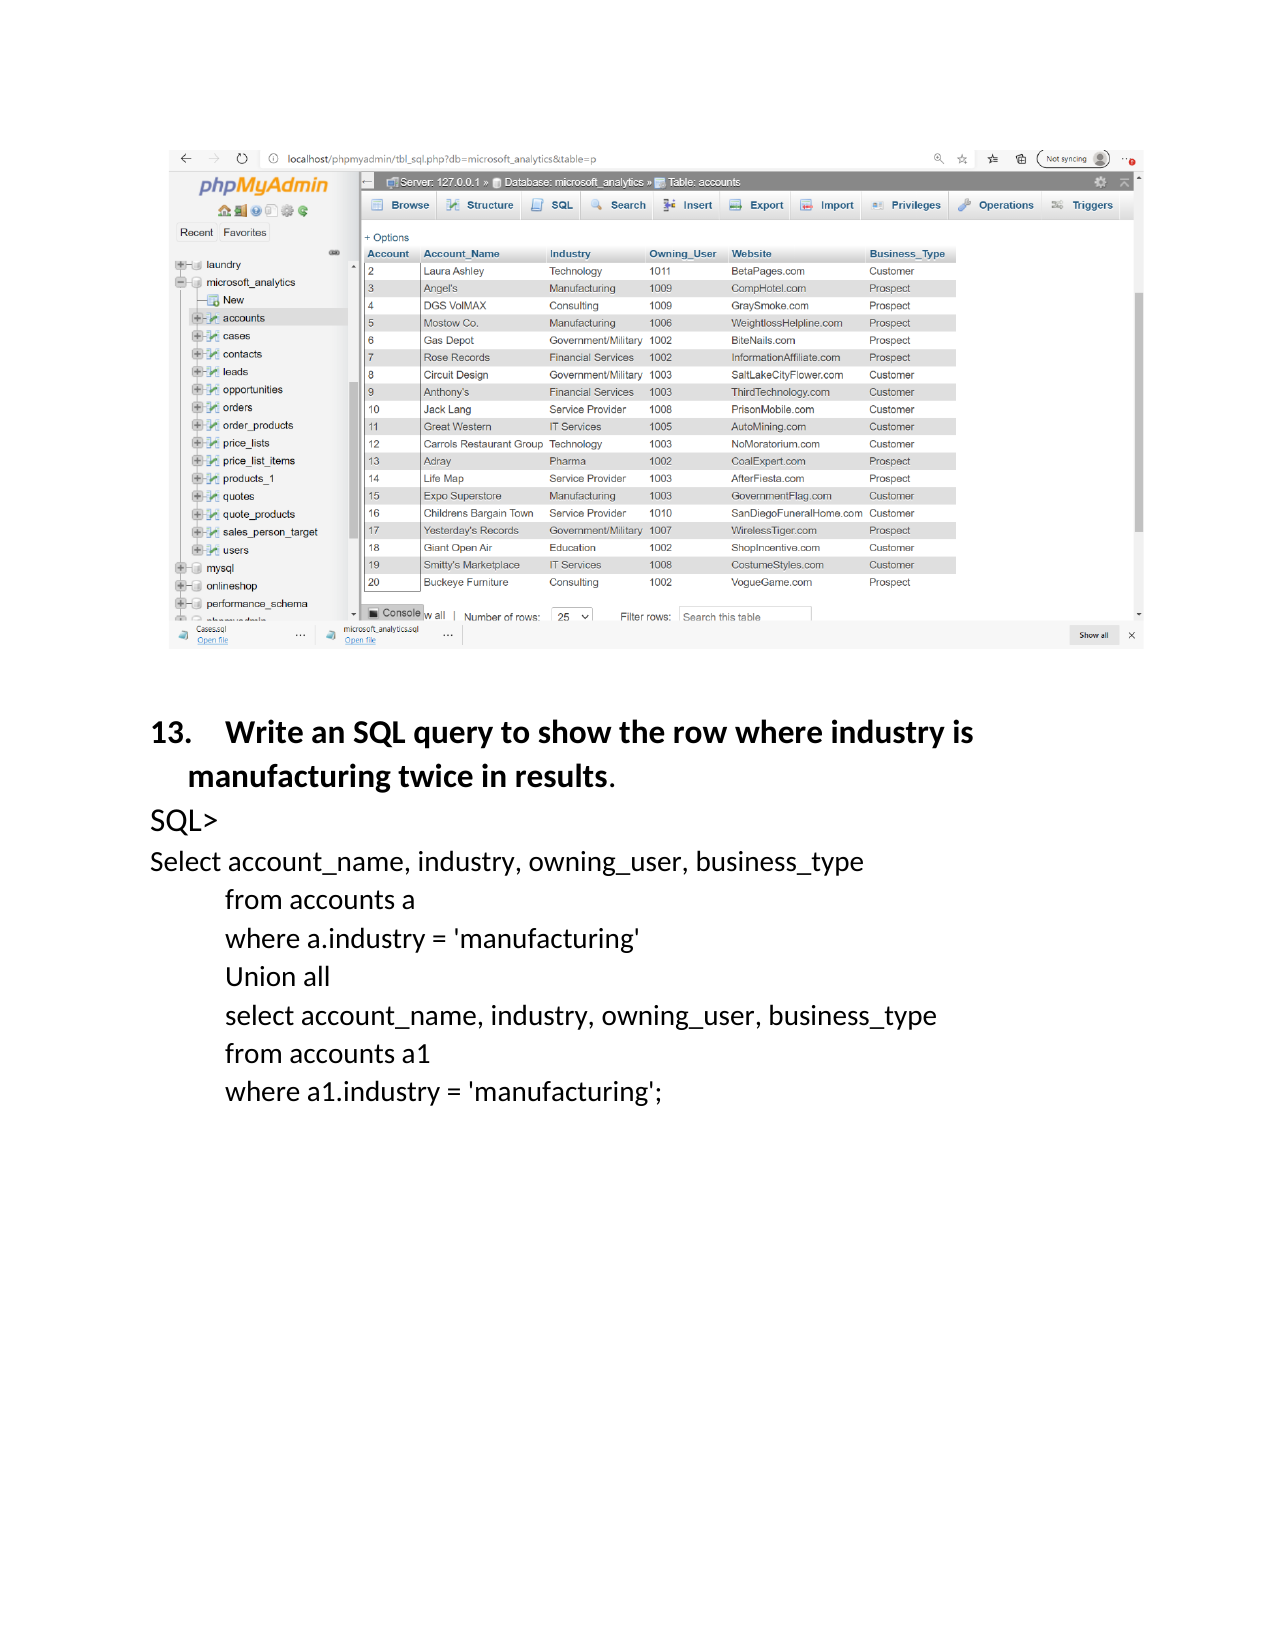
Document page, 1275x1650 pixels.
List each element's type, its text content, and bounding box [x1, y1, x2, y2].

text SQL> [150, 799, 1125, 840]
text Select account_name, industry, owning_user, business_type [150, 843, 1125, 878]
text from accounts a1 [225, 1035, 1125, 1071]
text from accounts a [225, 881, 1125, 917]
list Write an SQL query to show the row where industry is manufacturing twice in results. [150, 711, 1125, 796]
text select account_name, industry, owning_user, business_type [225, 997, 1125, 1032]
text where a.industry = 'manufacturing' [225, 920, 1125, 955]
text where a1.industry = 'manufacturing'; [225, 1073, 1125, 1109]
text Union all [225, 958, 1125, 994]
